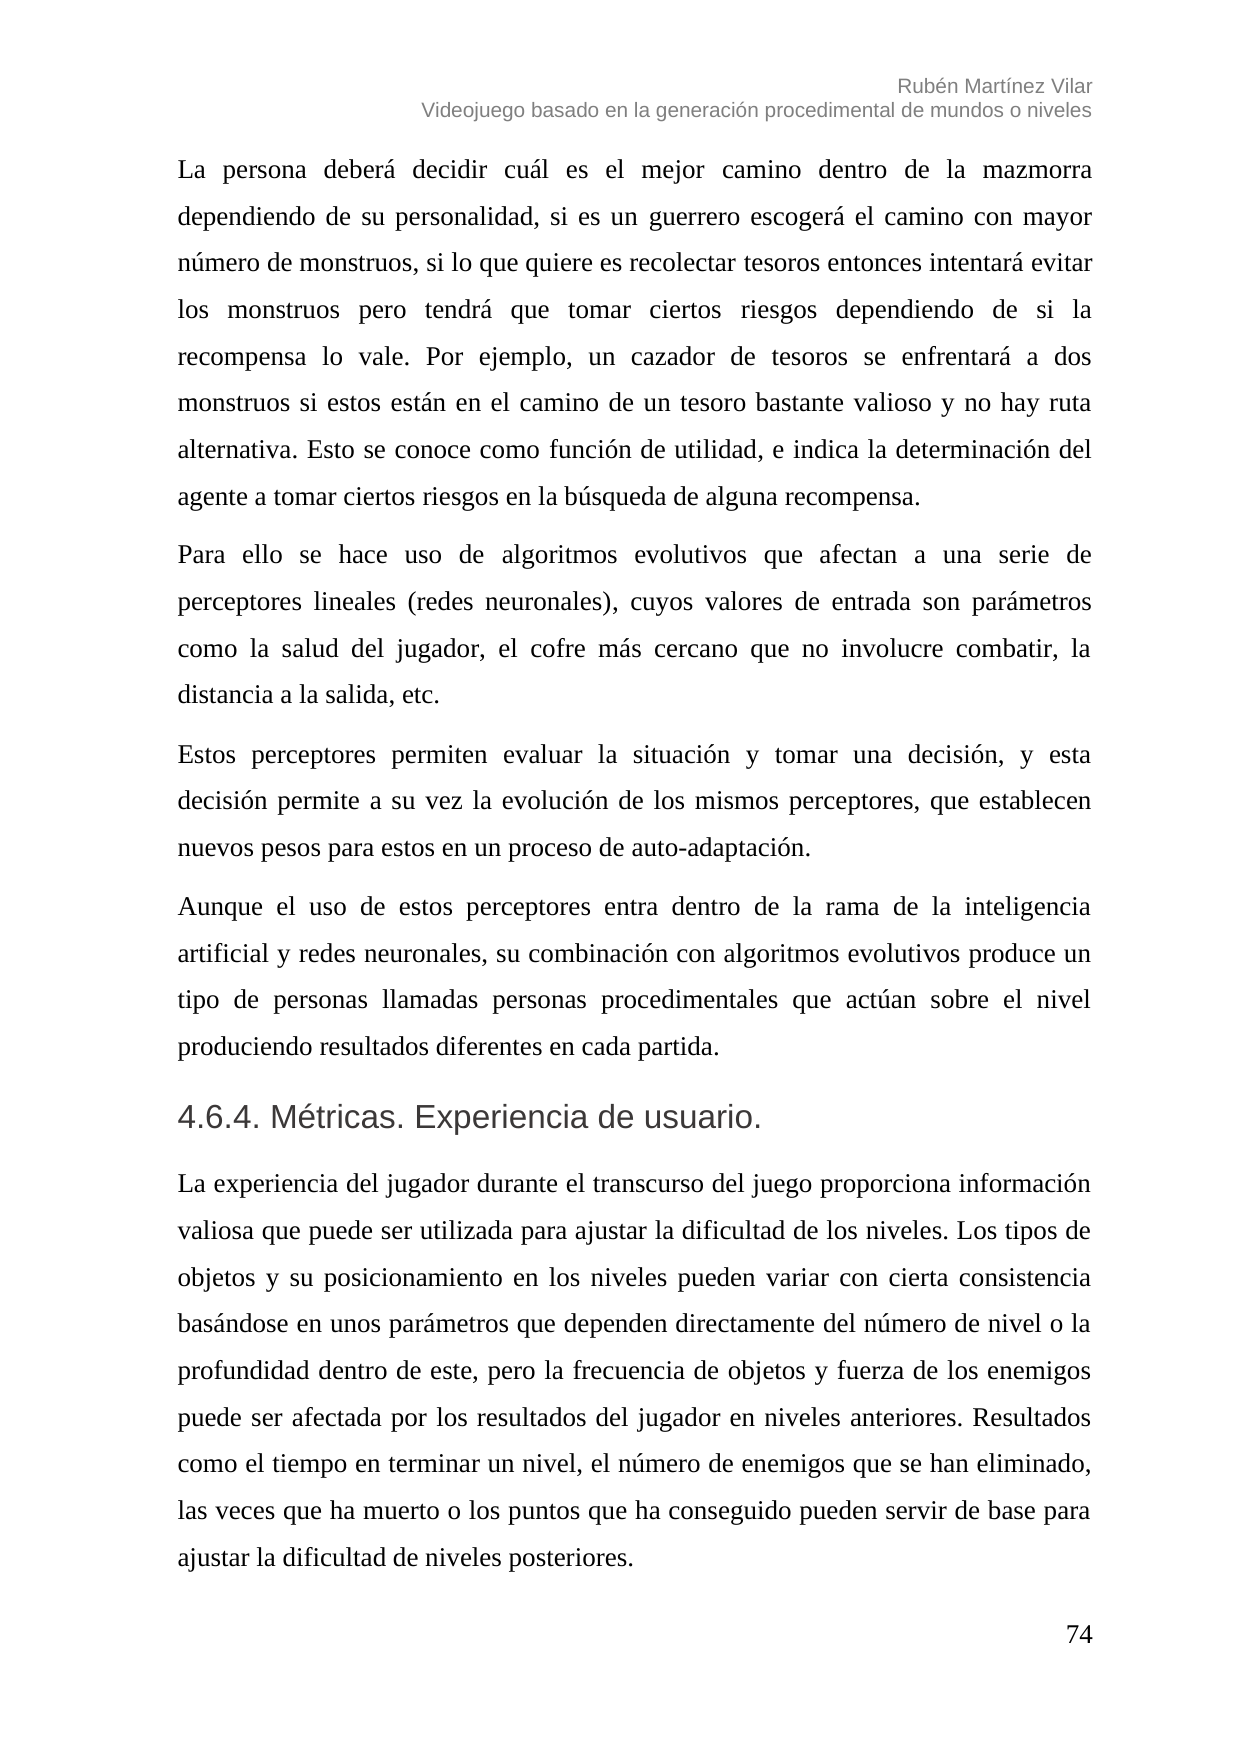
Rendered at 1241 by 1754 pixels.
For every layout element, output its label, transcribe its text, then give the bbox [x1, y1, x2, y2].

text Para ello se hace uso de algoritmos evolutivos que afectan a una serie de perceptores lineales (redes neuronales), cuyos valores de entrada son parámetros como la salud del jugador, el cofre más cercano que no involucre combatir, la distancia a la salida, etc. [177, 539, 1092, 710]
text Estos perceptores permiten evaluar la situación y tomar una decisión, y esta decisión permite a su vez la evolución de los mismos perceptores, que establecen nuevos pesos para estos en un proceso de auto-adaptación. [177, 738, 1092, 862]
text La experiencia del jugador durante el transcurso del juego proporciona información valiosa que puede ser utilizada para ajustar la dificultad de los niveles. Los tipos de objetos y su posicionamiento en los niveles pueden variar con cierta consistencia basándose en unos parámetros que dependen directamente del número de nivel o la profundidad dentro de este, pero la frecuencia de objetos y fuerza de los enemigos puede ser afectada por los resultados del jugador en niveles anteriores. Resultados como el tiempo en terminar un nivel, el número de enemigos que se han eliminado, las veces que ha muerto o los puntos que ha conseguido pueden servir de base para ajustar la dificultad de niveles posteriores. [177, 1168, 1092, 1572]
subtitle Métricas. Experiencia de usuario. [177, 1098, 1092, 1136]
text Aunque el uso de estos perceptores entra dentro de la rama de la inteligencia artificial y redes neuronales, su combinación con algoritmos evolutivos produce un tipo de personas llamadas personas procedimentales que actúan sobre el nivel produciendo resultados diferentes en cada partida. [177, 890, 1092, 1061]
text La persona deberá decidir cuál es el mejor camino dentro de la mazmorra dependiendo de su personalidad, si es un guerrero escogerá el camino con mayor número de monstruos, si lo que quiere es recolectar tesoros entonces intentará evitar los monstruos pero tendrá que tomar ciertos riesgos dependiendo de si la recompensa lo vale. Por ejemplo, un cazador de tesoros se enfrentará a dos monstruos si estos están en el camino de un tesoro bastante valioso y no hay ruta alternativa. Esto se conoce como función de utilidad, e indica la determinación del agente a tomar ciertos riesgos en la búsqueda de alguna recompensa. [177, 153, 1092, 511]
